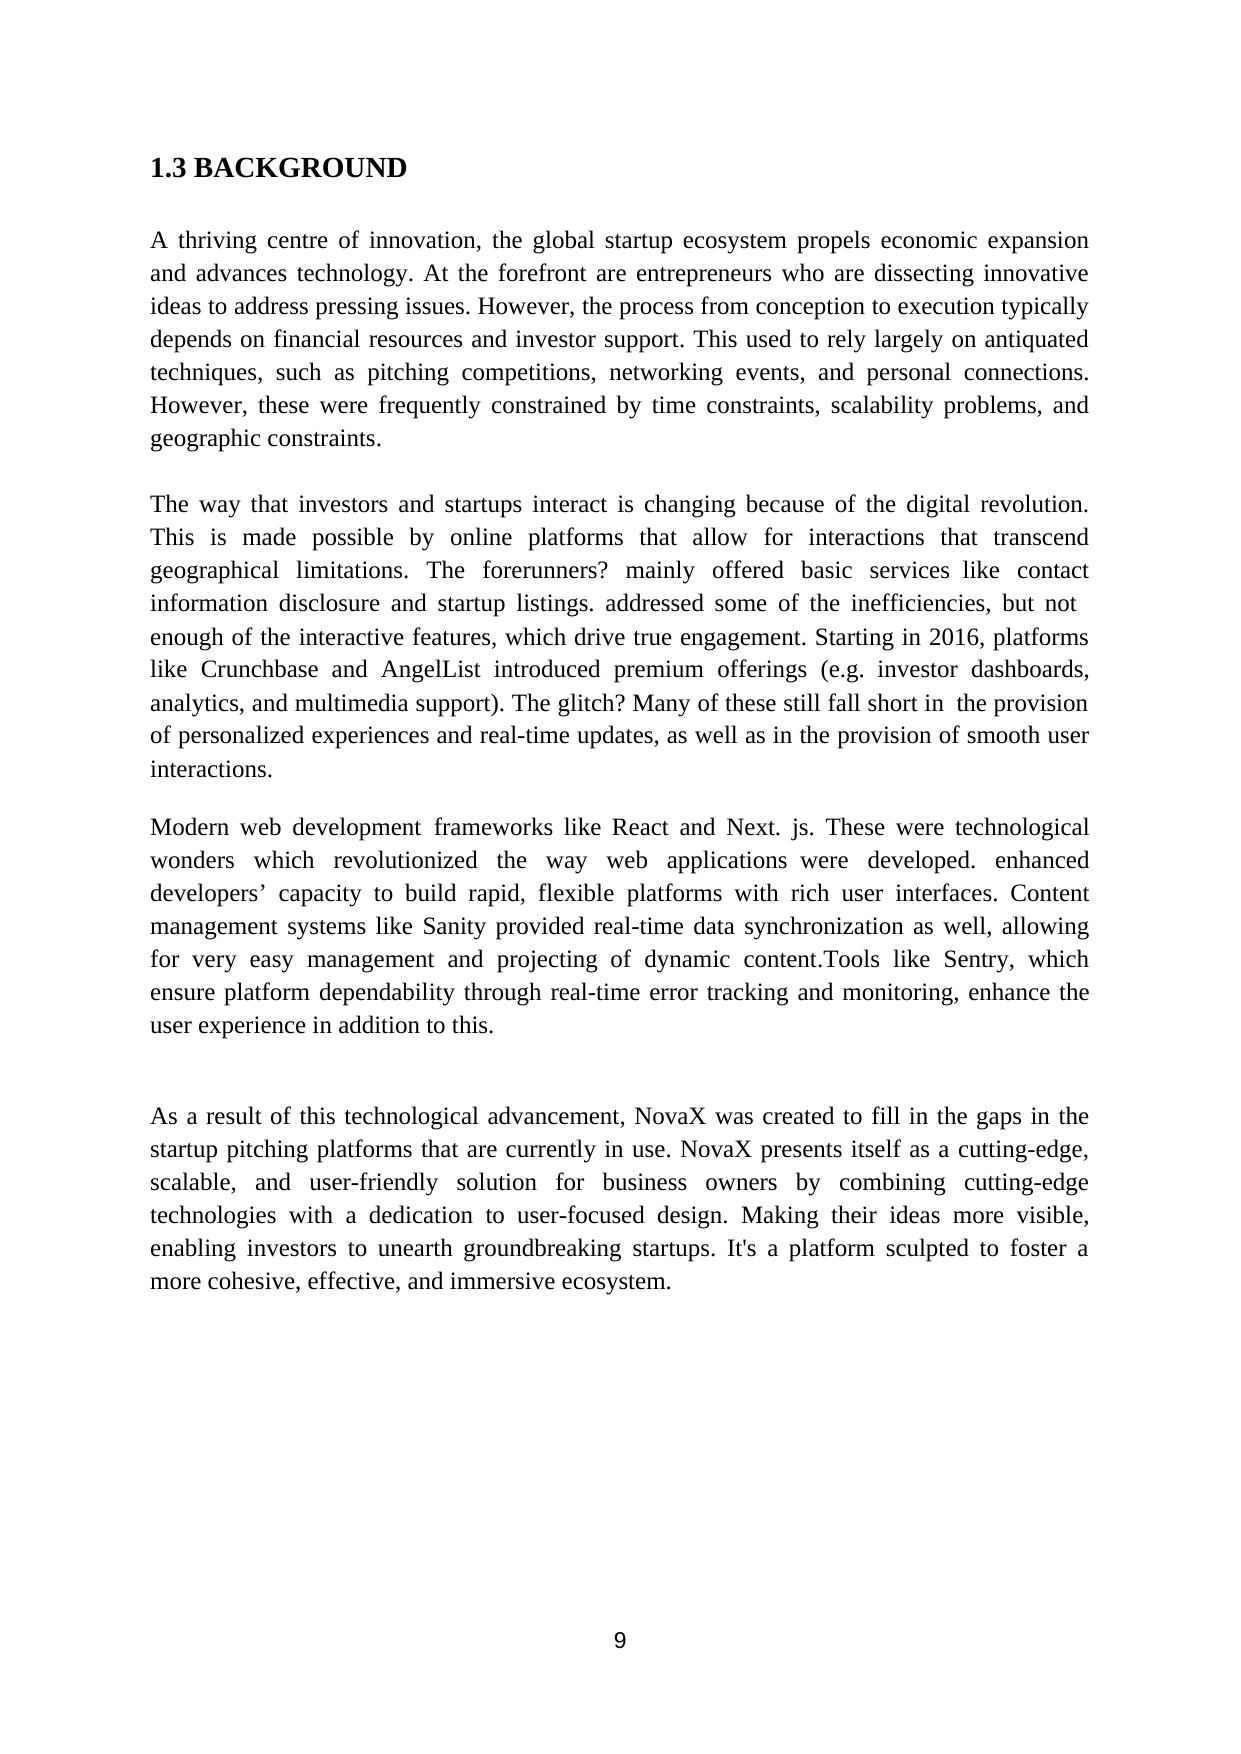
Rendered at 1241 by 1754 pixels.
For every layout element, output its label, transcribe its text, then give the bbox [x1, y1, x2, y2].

subtitle 1.3 BACKGROUND [150, 150, 1090, 183]
text As a result of this technological advancement, NovaX was created to fill in the gaps in the startup pitching platforms that are currently in use. NovaX presents itself as a cutting-edge, scalable, and user-friendly solution for business owners by combining cutting-edge technologies with a dedication to user-focused design. Making their ideas more visible, enabling investors to unearth groundbreaking startups. It's a platform sculpted to foster a more cohesive, effective, and immersive ecosystem. [150, 1101, 1090, 1295]
text The way that investors and startups interact is changing because of the digital revolution. This is made possible by online platforms that allow for interactions that transcend geographical limitations. The forerunners? mainly offered basic services like contact information disclosure and startup listings. addressed some of the inefficiencies, but not enough of the interactive features, which drive true engagement. Starting in 2016, platforms like Crunchbase and AngelList introduced premium offerings (e.g. investor dashboards, analytics, and multimedia support). The glitch? Many of these still fall short in the provision of personalized experiences and real-time updates, as well as in the provision of smooth user interactions. [150, 489, 1090, 782]
text Modern web development frameworks like React and Next. js. These were technological wonders which revolutionized the way web applications were developed. enhanced developers’ capacity to build rapid, flexible platforms with rich user interfaces. Content management systems like Sanity provided real-time data synchronization as well, allowing for very easy management and projecting of dynamic content.Tools like Sentry, which ensure platform dependability through real-time error tracking and monitoring, enhance the user experience in addition to this. [150, 812, 1090, 1038]
text A thriving centre of innovation, the global startup ecosystem propels economic expansion and advances technology. At the forefront are entrepreneurs who are dissecting innovative ideas to address pressing issues. However, the process from conception to execution typically depends on financial resources and investor support. This used to rely largely on antiquated techniques, such as pitching competitions, networking events, and personal connections. However, these were frequently constrained by time constraints, scalability problems, and geographic constraints. [150, 225, 1090, 452]
